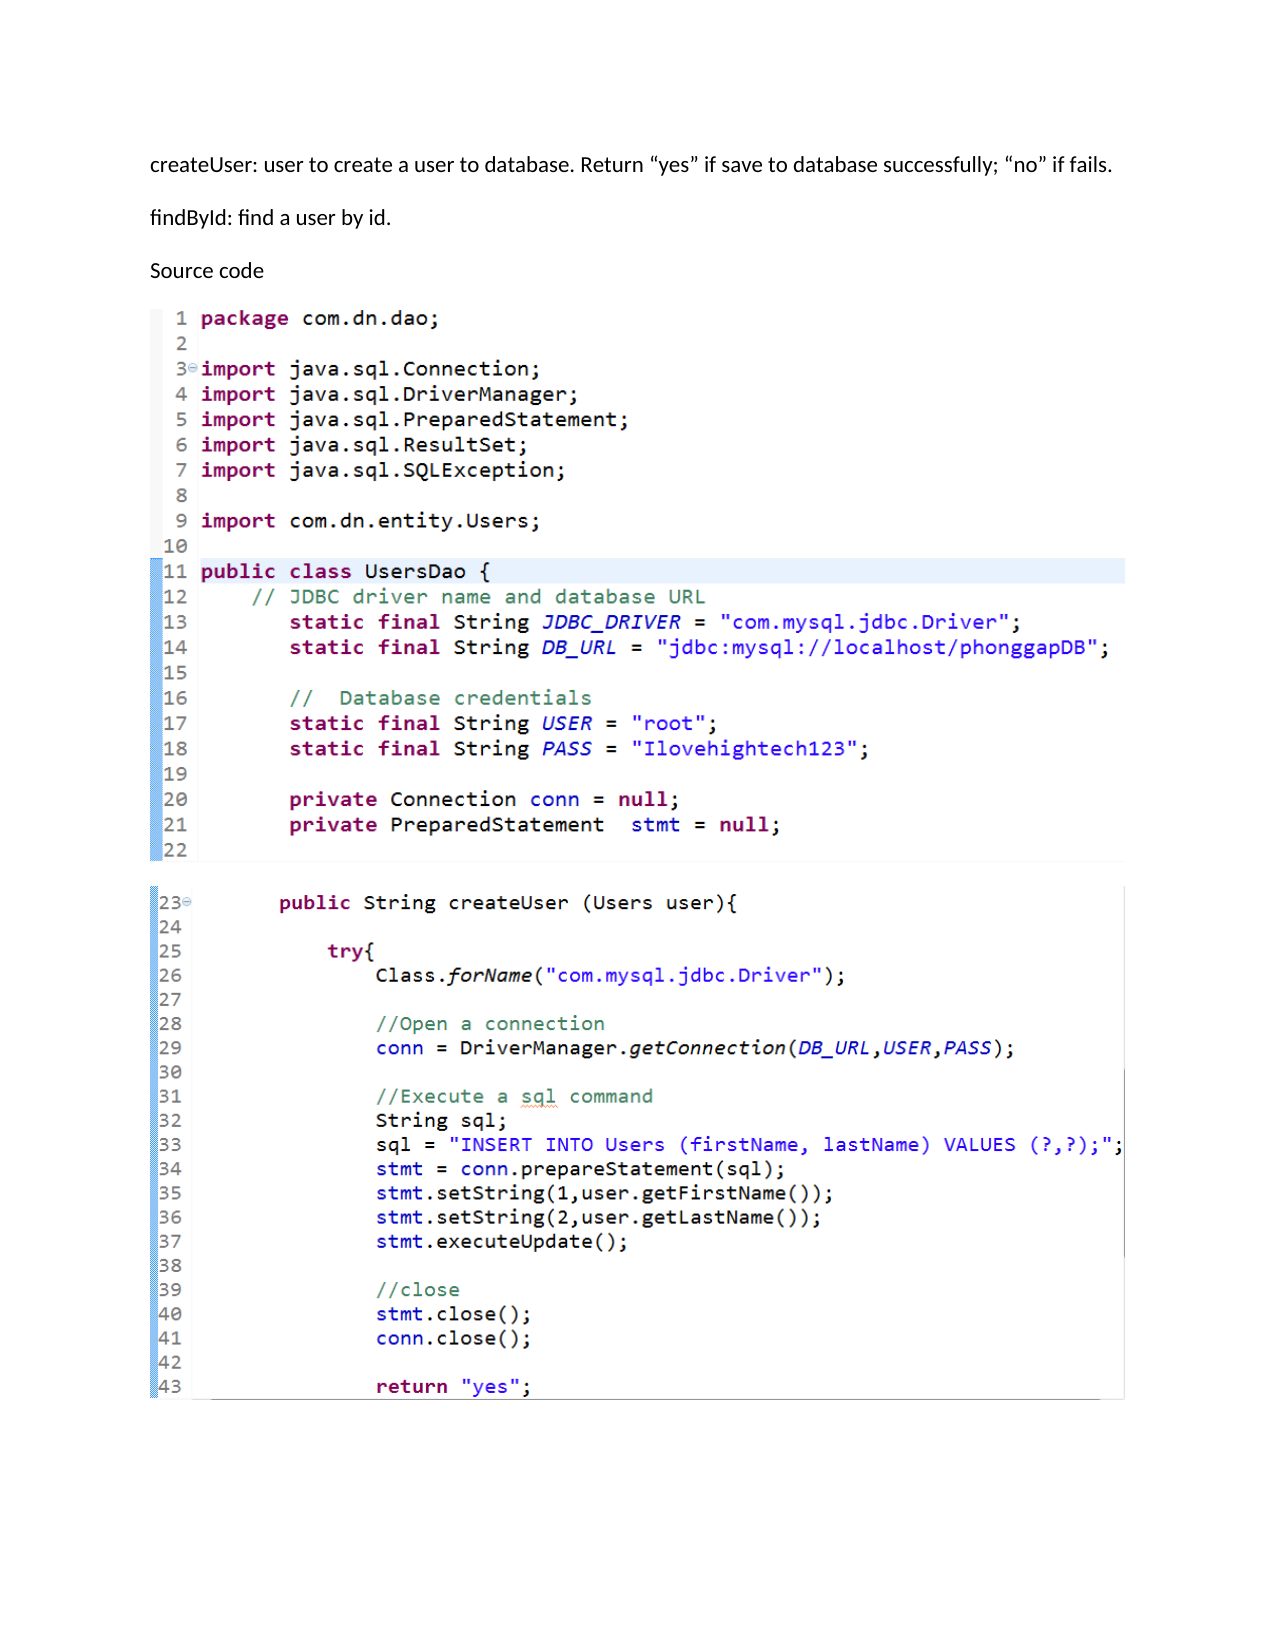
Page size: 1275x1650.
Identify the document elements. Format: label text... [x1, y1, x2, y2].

text Source code [150, 256, 1125, 284]
picture [150, 886, 1125, 1400]
text createUser: user to create a user to database. Return “yes” if save to database successfully; “no” if fails. [150, 150, 1125, 178]
picture [150, 309, 1125, 862]
text findById: find a user by id. [150, 203, 1125, 231]
